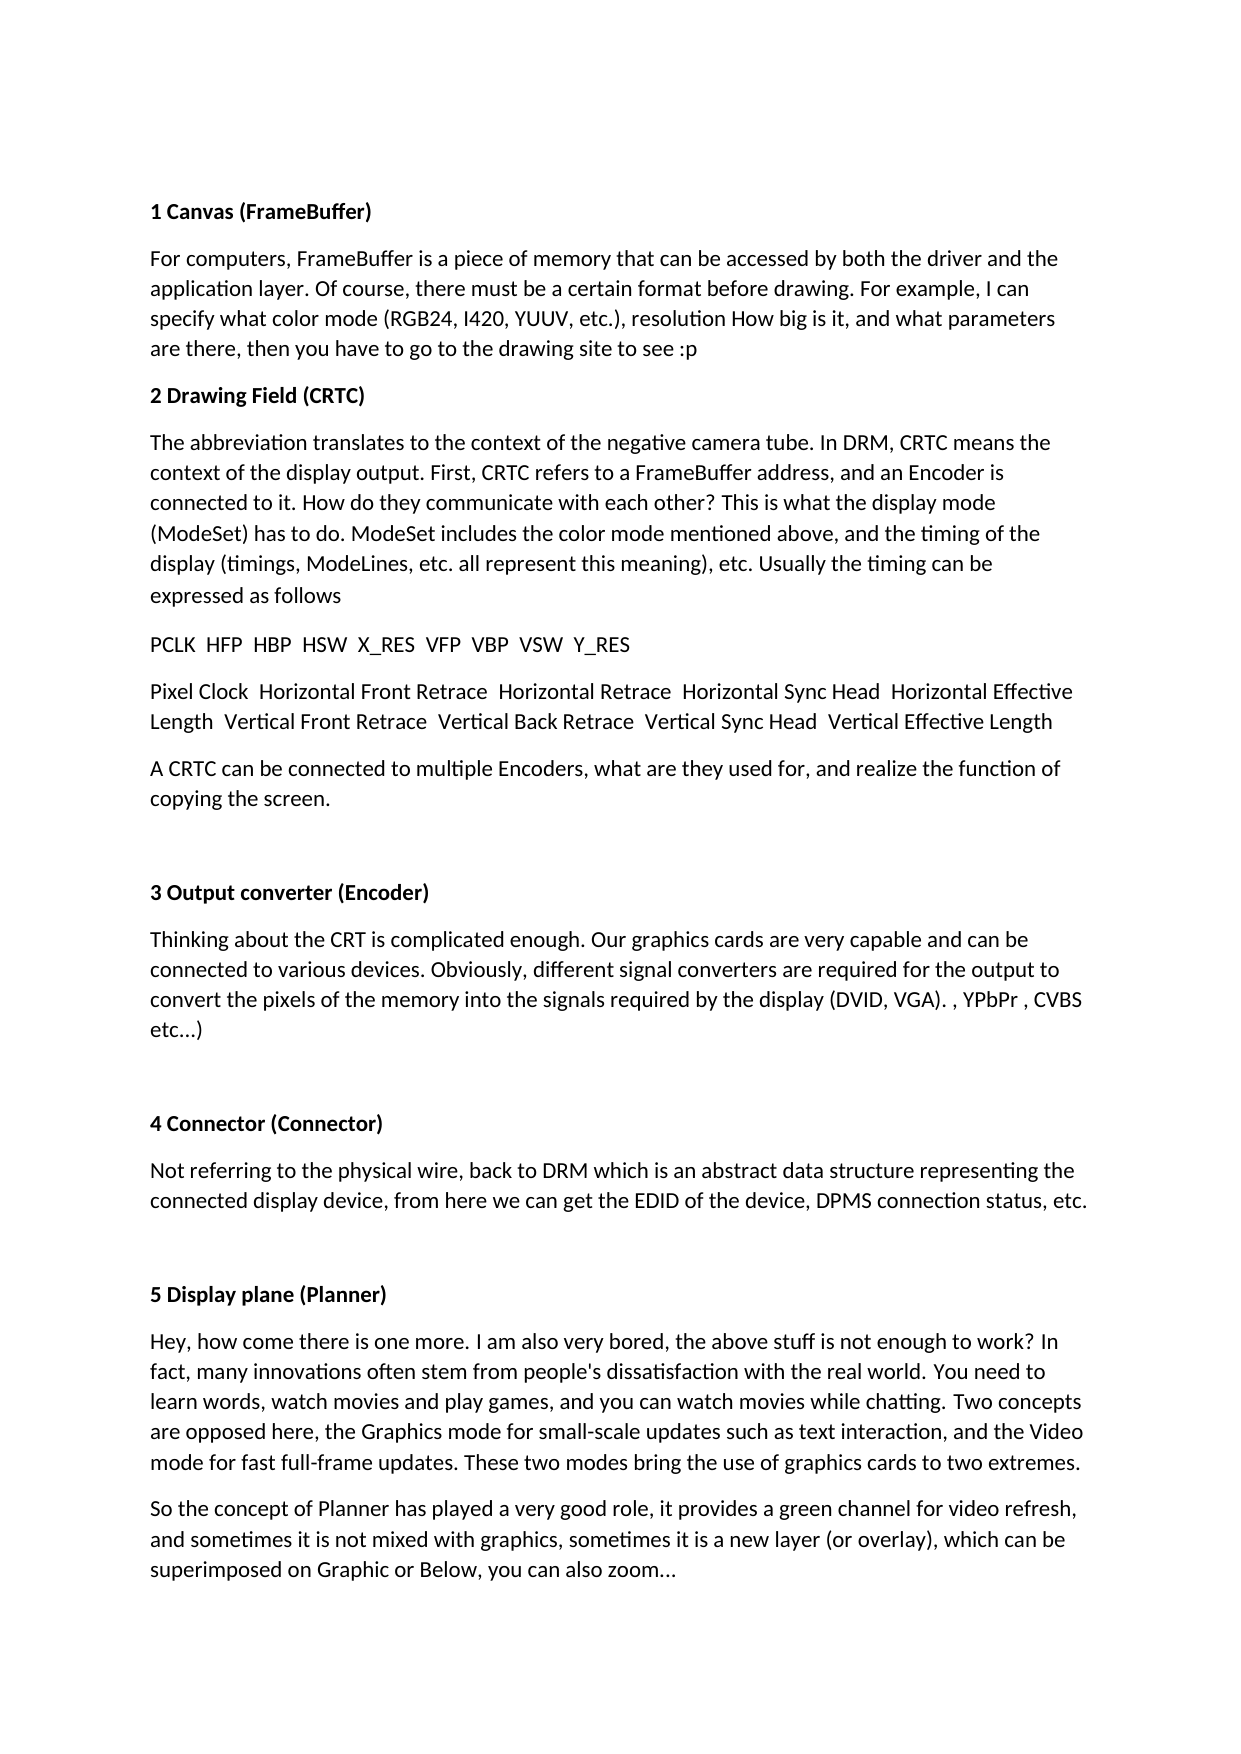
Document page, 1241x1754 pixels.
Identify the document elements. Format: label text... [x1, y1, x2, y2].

text The abbreviation translates to the context of the negative camera tube. In DRM, CRTC means the context of the display output. First, CRTC refers to a FrameBuffer address, and an Encoder is connected to it. How do they communicate with each other? This is what the display mode (ModeSet) has to do. ModeSet includes the color mode mentioned above, and the timing of the display (timings, ModeLines, etc. all represent this meaning), etc. Usually the timing can be expressed as follows [150, 428, 1090, 611]
text Hey, how come there is one more. I am also very bored, the above stuff is not enough to work? In fact, many innovations often stem from people's dissatisfaction with the real world. You need to learn words, watch movies and play games, and you can watch movies while chatting. Two concepts are opposed here, the Graphics mode for small-scale updates such as text interaction, and the Video mode for fast full-frame updates. These two modes bring the use of graphics cards to two extremes. [150, 1327, 1090, 1476]
text 5 Display plane (Planner) [150, 1280, 1090, 1308]
text Not referring to the physical wire, back to DRM which is an abstract data structure representing the connected display device, from here we can get the EDID of the device, DPMS connection status, etc. [150, 1156, 1090, 1214]
text For computers, FrameBuffer is a piece of memory that can be accessed by both the driver and the application layer. Of course, there must be a certain format before drawing. For example, I can specify what color mode (RGB24, I420, YUUV, etc.), resolution How big is it, and what parameters are there, then you have to go to the drawing site to see :p [150, 244, 1090, 362]
text Pixel Clock Horizontal Front Retrace Horizontal Retrace Horizontal Sync Head Horizontal Effective Length Vertical Front Retrace Vertical Back Retrace Vertical Sync Head Vertical Effective Length [150, 677, 1090, 735]
text 4 Connector (Connector) [150, 1109, 1090, 1137]
text So the concept of Planner has played a very good role, it provides a green channel for video refresh, and sometimes it is not mixed with graphics, sometimes it is a new layer (or overlay), which can be superimposed on Graphic or Below, you can also zoom... [150, 1494, 1090, 1583]
text 1 Canvas (FrameBuffer) [150, 197, 1090, 225]
text 3 Output converter (Encoder) [150, 878, 1090, 906]
text PCLK HFP HBP HSW X_RES VFP VBP VSW Y_RES [150, 630, 1090, 658]
text Thinking about the CRT is complicated enough. Our graphics cards are very capable and can be connected to various devices. Obviously, different signal converters are required for the output to convert the pixels of the memory into the signals required by the display (DVID, VGA). , YPbPr , CVBS etc...) [150, 925, 1090, 1043]
text 2 Drawing Field (CRTC) [150, 381, 1090, 409]
text A CRTC can be connected to multiple Encoders, what are they used for, and realize the function of copying the screen. [150, 754, 1090, 812]
